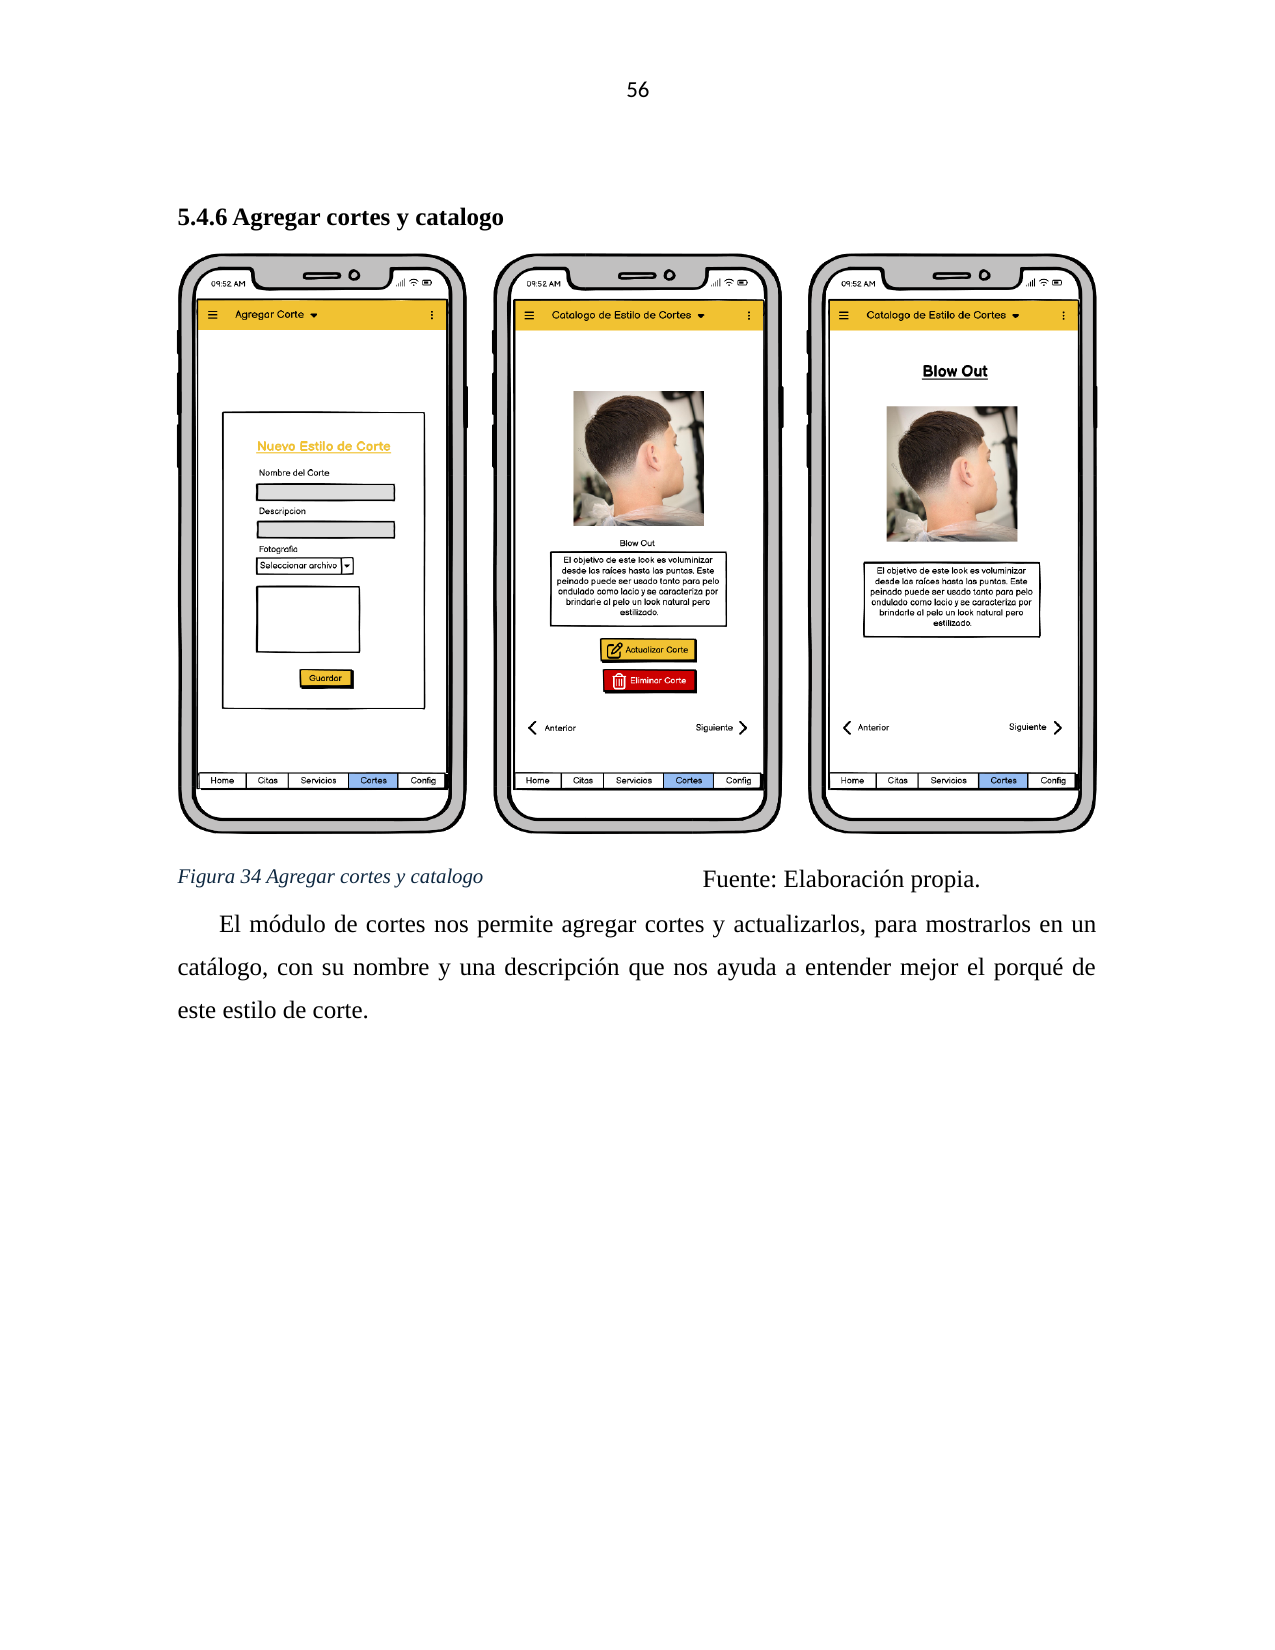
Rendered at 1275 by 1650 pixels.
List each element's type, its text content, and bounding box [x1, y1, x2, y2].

picture [176, 253, 1098, 834]
text Fuente: Elaboración propia. [490, 864, 1098, 892]
text El módulo de cortes nos permite agregar cortes y actualizarlos, para mostrarlos en un catálogo, con su nombre y una descripción que nos ayuda a entender mejor el porqué de este estilo de corte. [177, 909, 1098, 1024]
subtitle 5.4.6 Agregar cortes y catalogo [177, 202, 1098, 231]
